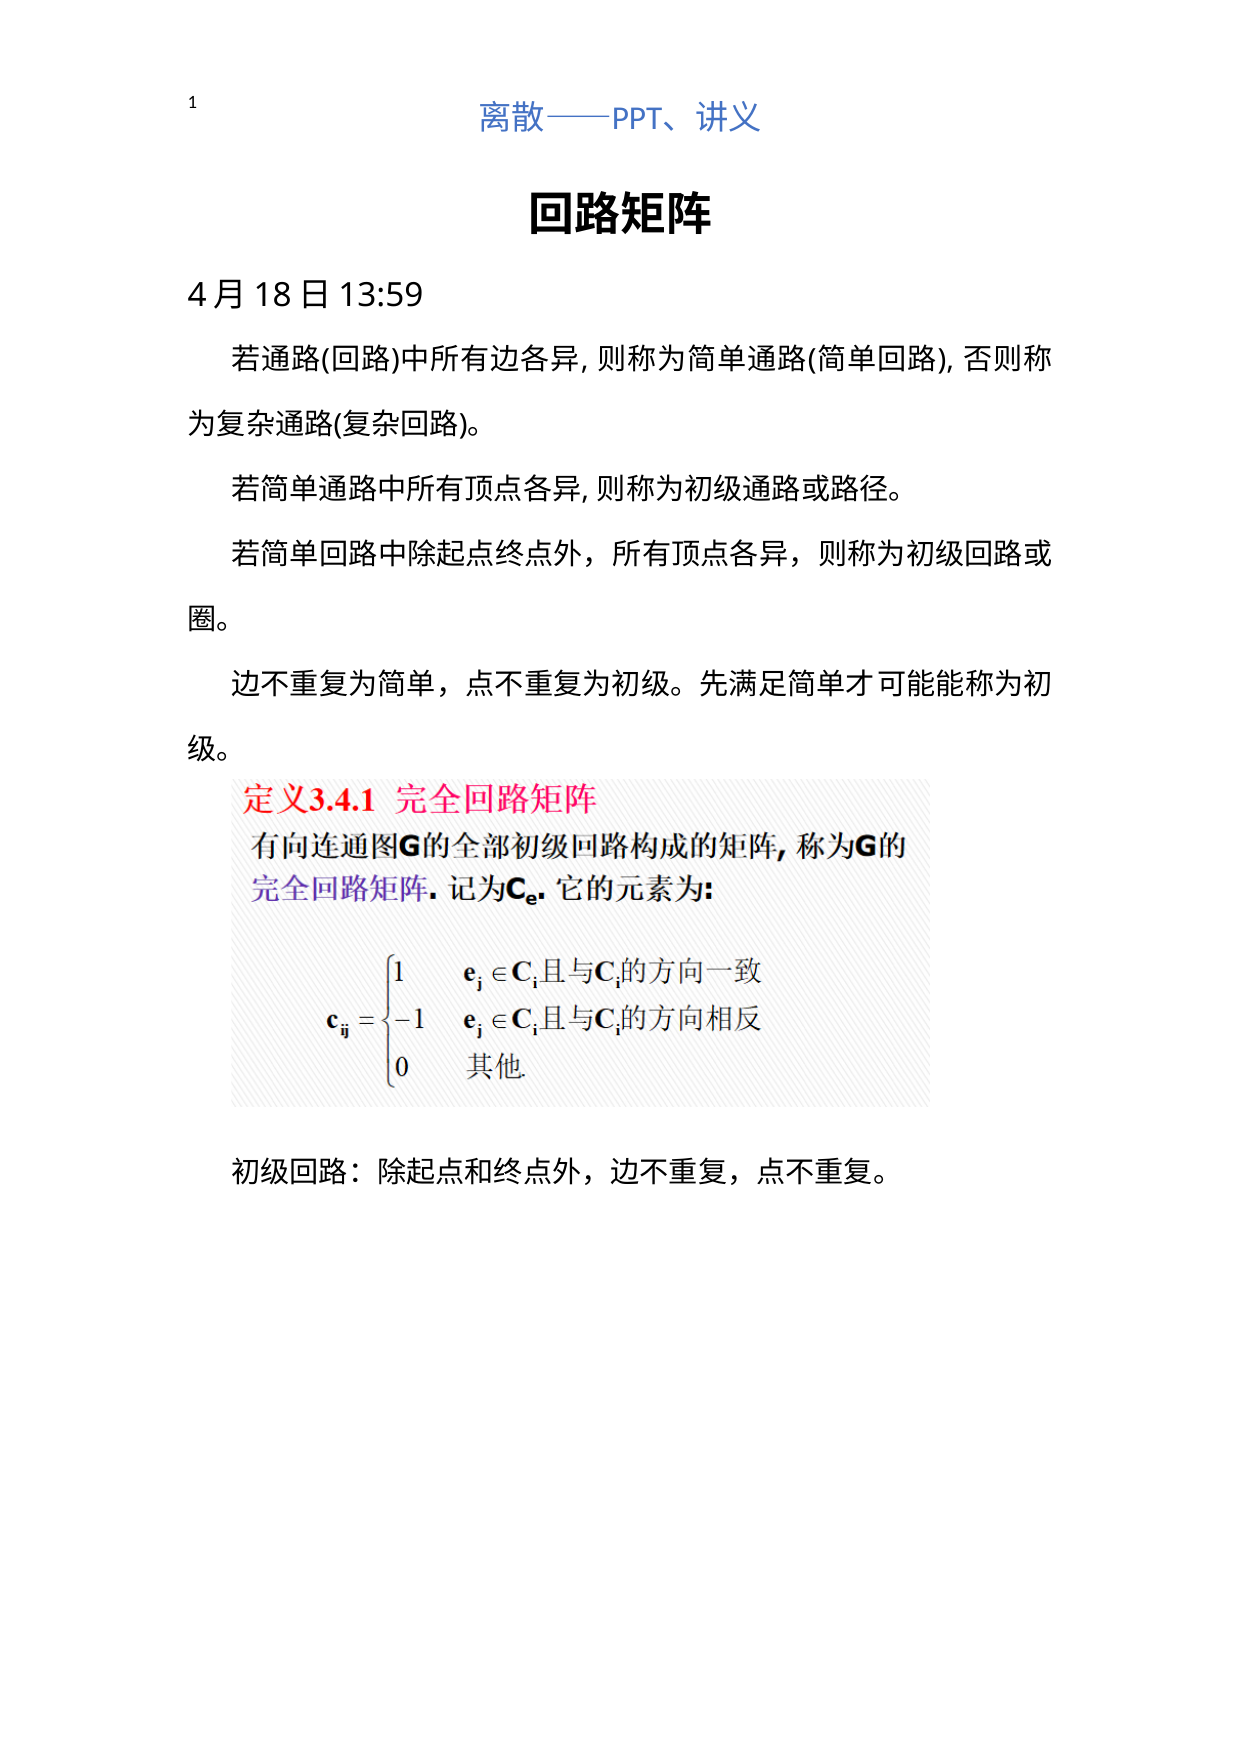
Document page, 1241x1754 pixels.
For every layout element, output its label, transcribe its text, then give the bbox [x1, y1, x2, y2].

text 若通路(回路)中所有边各异, 则称为简单通路(简单回路), 否则称为复杂通路(复杂回路)。 [187, 324, 1053, 454]
text 初级回路：除起点和终点外，边不重复，点不重复。 [187, 1137, 1053, 1202]
picture [231, 779, 930, 1107]
text 边不重复为简单，点不重复为初级。先满足简单才可能能称为初级。 [187, 649, 1053, 779]
text 4月18日13:59 [187, 259, 1053, 324]
text 回路矩阵 [187, 162, 1053, 259]
text 若简单回路中除起点终点外，所有顶点各异，则称为初级回路或圈。 [187, 519, 1053, 649]
text 若简单通路中所有顶点各异, 则称为初级通路或路径。 [187, 454, 1053, 519]
